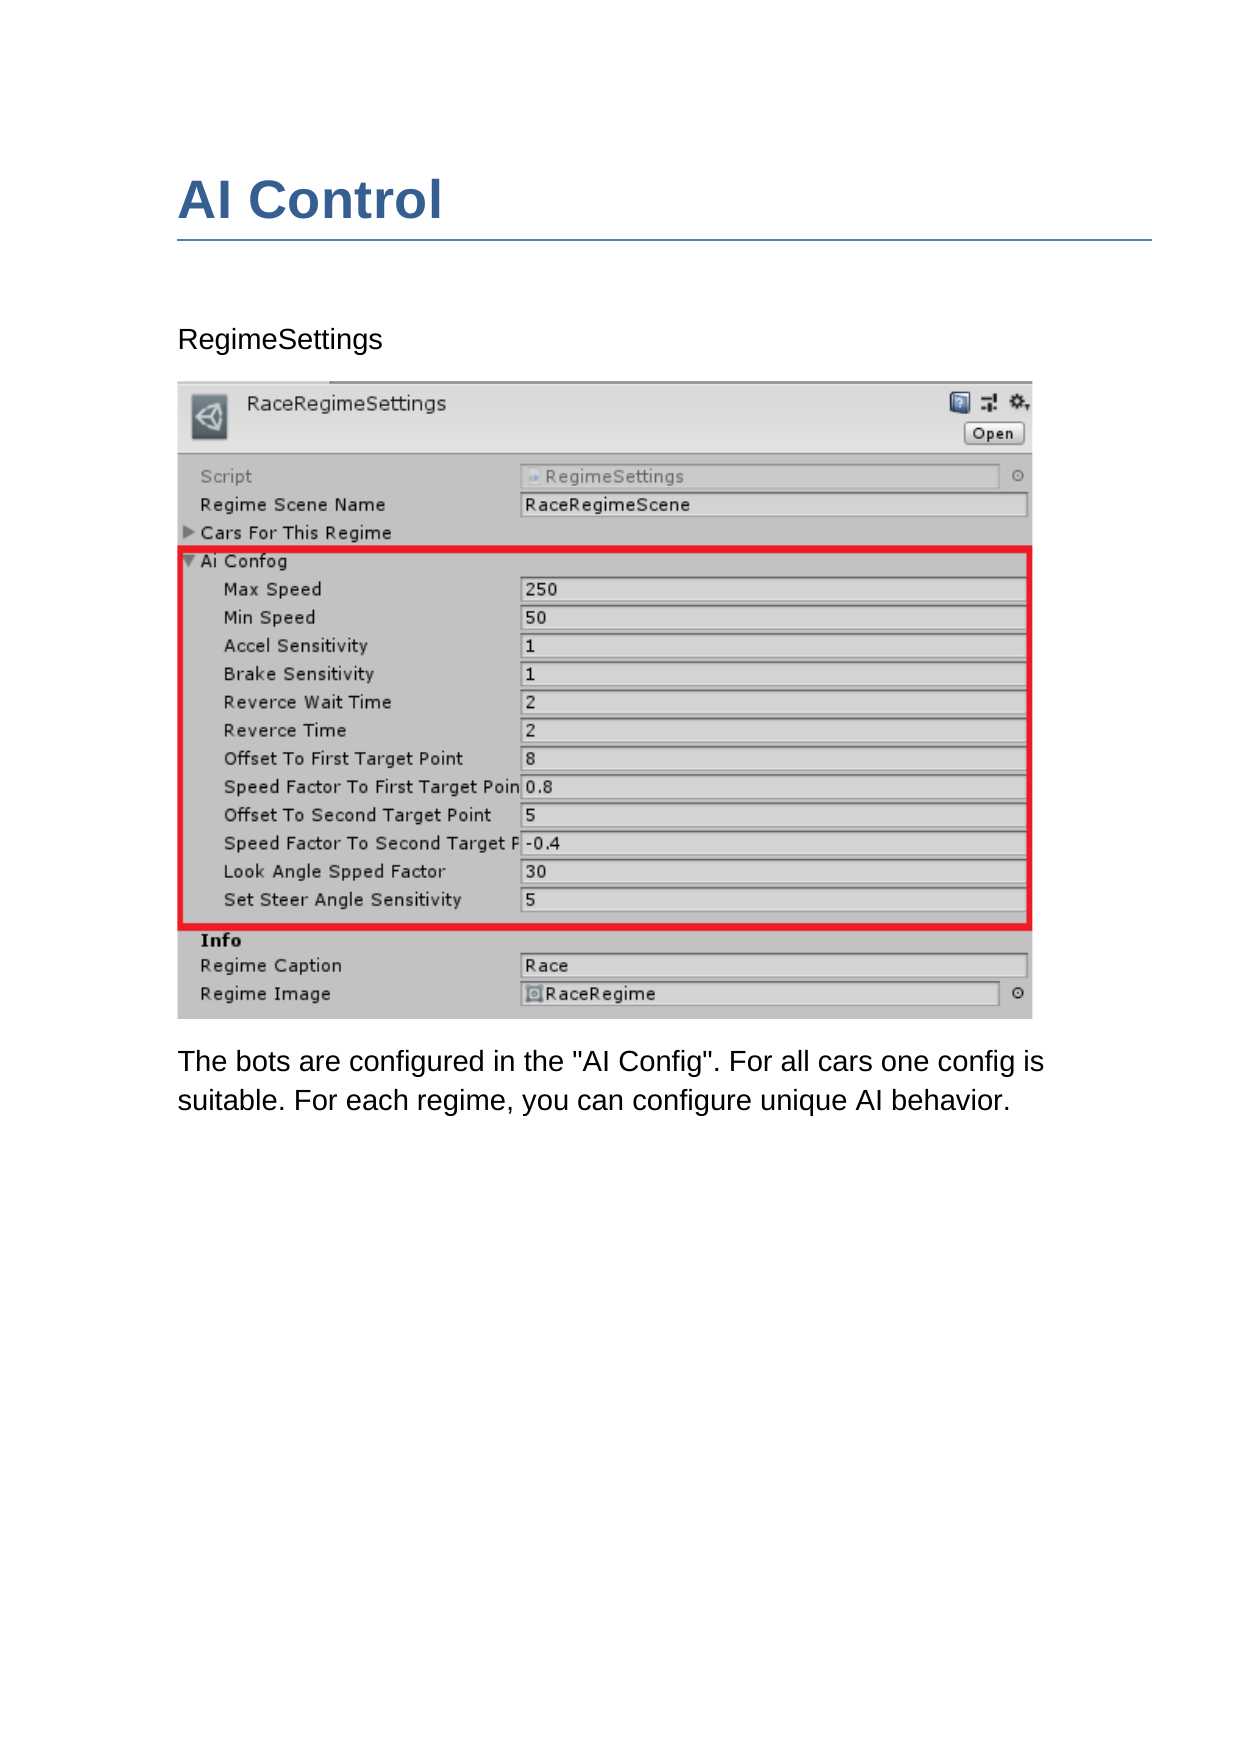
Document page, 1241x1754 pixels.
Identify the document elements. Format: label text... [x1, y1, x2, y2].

text RegimeSettings [177, 322, 1152, 356]
text The bots are configured in the "AI Сonfig". For all cars one config is suitable. For each regime, you can configure unique AI behavior. [177, 1044, 1152, 1116]
picture [177, 381, 1033, 1019]
subtitle AI Control [177, 168, 1152, 239]
